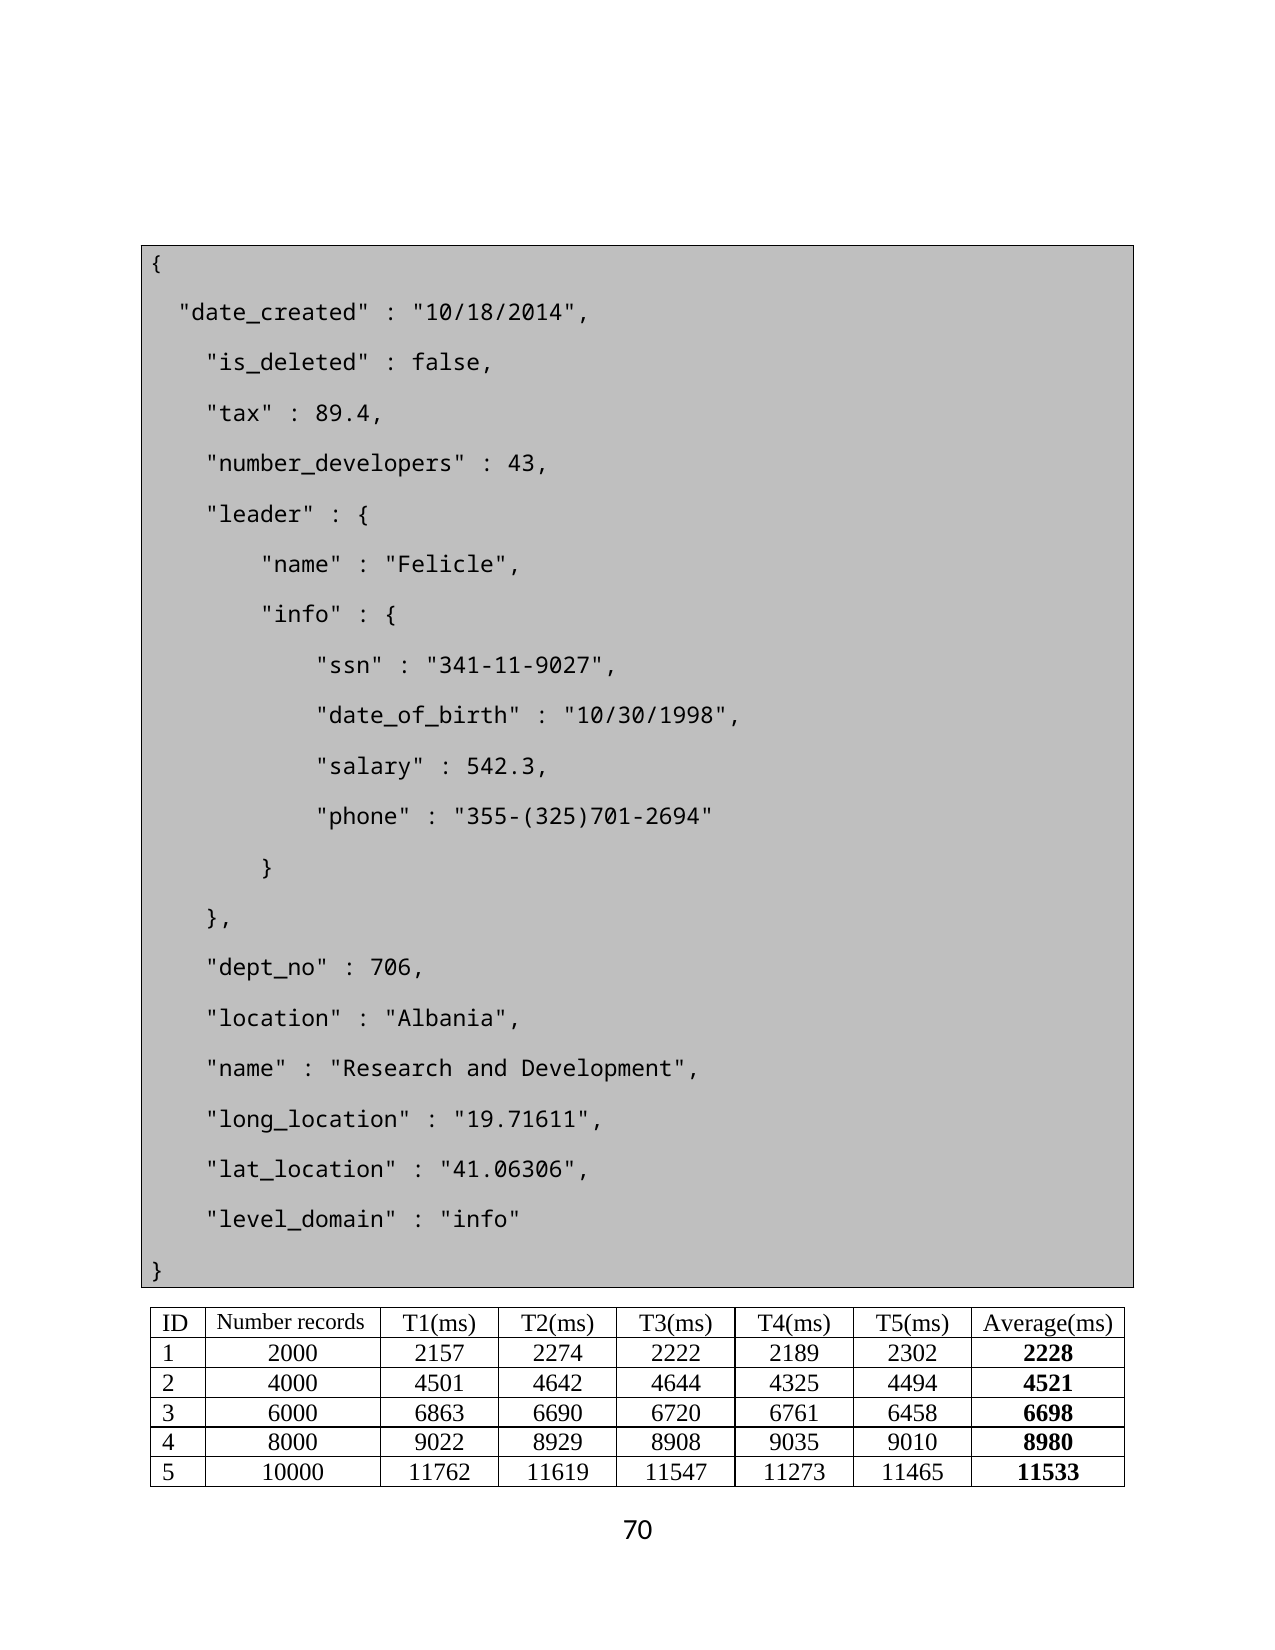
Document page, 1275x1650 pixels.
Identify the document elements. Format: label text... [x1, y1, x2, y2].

table_cell 8980 [972, 1428, 1124, 1456]
table_cell 8908 [617, 1428, 734, 1456]
table_cell 5 [151, 1457, 205, 1486]
text }, [142, 898, 1133, 932]
table_cell 3 [151, 1398, 205, 1426]
table_cell 11273 [736, 1457, 853, 1486]
text "is_deleted" : false, [142, 343, 1133, 377]
text "leader" : { [142, 494, 1133, 529]
table_cell 9022 [381, 1428, 498, 1456]
table_header Number records [206, 1308, 380, 1337]
text } [142, 847, 1133, 882]
table_cell 11465 [854, 1457, 971, 1486]
table_cell 4494 [854, 1368, 971, 1397]
text "salary" : 542.3, [142, 746, 1133, 781]
table_cell 6720 [617, 1398, 734, 1426]
table_cell 2222 [617, 1338, 734, 1367]
table_cell 2189 [736, 1338, 853, 1367]
text { [142, 246, 1133, 277]
table_cell 8929 [499, 1428, 616, 1456]
text "date_of_birth" : "10/30/1998", [142, 696, 1133, 730]
table_cell 2000 [206, 1338, 380, 1367]
text "level_domain" : "info" [142, 1200, 1133, 1234]
table_cell 11547 [617, 1457, 734, 1486]
table_cell 2157 [381, 1338, 498, 1367]
table_cell 4325 [736, 1368, 853, 1397]
table_header T5(ms) [854, 1308, 971, 1337]
table_header T2(ms) [499, 1308, 616, 1337]
text "tax" : 89.4, [142, 393, 1133, 428]
text "dept_no" : 706, [142, 948, 1133, 982]
text "date_created" : "10/18/2014", [142, 293, 1133, 327]
text "ssn" : "341-11-9027", [142, 646, 1133, 680]
table_cell 10000 [206, 1457, 380, 1486]
table_cell 2228 [972, 1338, 1124, 1367]
table_cell 6761 [736, 1398, 853, 1426]
text "lat_location" : "41.06306", [142, 1150, 1133, 1184]
table_header T4(ms) [736, 1308, 853, 1337]
text "info" : { [142, 595, 1133, 629]
table_cell 4644 [617, 1368, 734, 1397]
table_header T3(ms) [617, 1308, 734, 1337]
table_header Average(ms) [972, 1308, 1124, 1337]
table_cell 11533 [972, 1457, 1124, 1486]
table_cell 9010 [854, 1428, 971, 1456]
table_cell 6690 [499, 1398, 616, 1426]
text "name" : "Research and Development", [142, 1049, 1133, 1083]
table_cell 1 [151, 1338, 205, 1367]
table_cell 4000 [206, 1368, 380, 1397]
table_cell 9035 [736, 1428, 853, 1456]
text "name" : "Felicle", [142, 545, 1133, 579]
table_cell 8000 [206, 1428, 380, 1456]
table_cell 2274 [499, 1338, 616, 1367]
table_cell 4642 [499, 1368, 616, 1397]
table_header ID [151, 1308, 205, 1337]
table_cell 4521 [972, 1368, 1124, 1397]
table_header T1(ms) [381, 1308, 498, 1337]
table_cell 6698 [972, 1398, 1124, 1426]
text } [142, 1251, 1133, 1287]
table_cell 2 [151, 1368, 205, 1397]
table_cell 6458 [854, 1398, 971, 1426]
table_cell 4 [151, 1428, 205, 1456]
table_cell 6000 [206, 1398, 380, 1426]
text "long_location" : "19.71611", [142, 1099, 1133, 1134]
text "number_developers" : 43, [142, 444, 1133, 478]
table_cell 11762 [381, 1457, 498, 1486]
table_cell 2302 [854, 1338, 971, 1367]
text "phone" : "355-(325)701-2694" [142, 797, 1133, 831]
table_cell 6863 [381, 1398, 498, 1426]
text "location" : "Albania", [142, 998, 1133, 1033]
table_cell 4501 [381, 1368, 498, 1397]
table_cell 11619 [499, 1457, 616, 1486]
